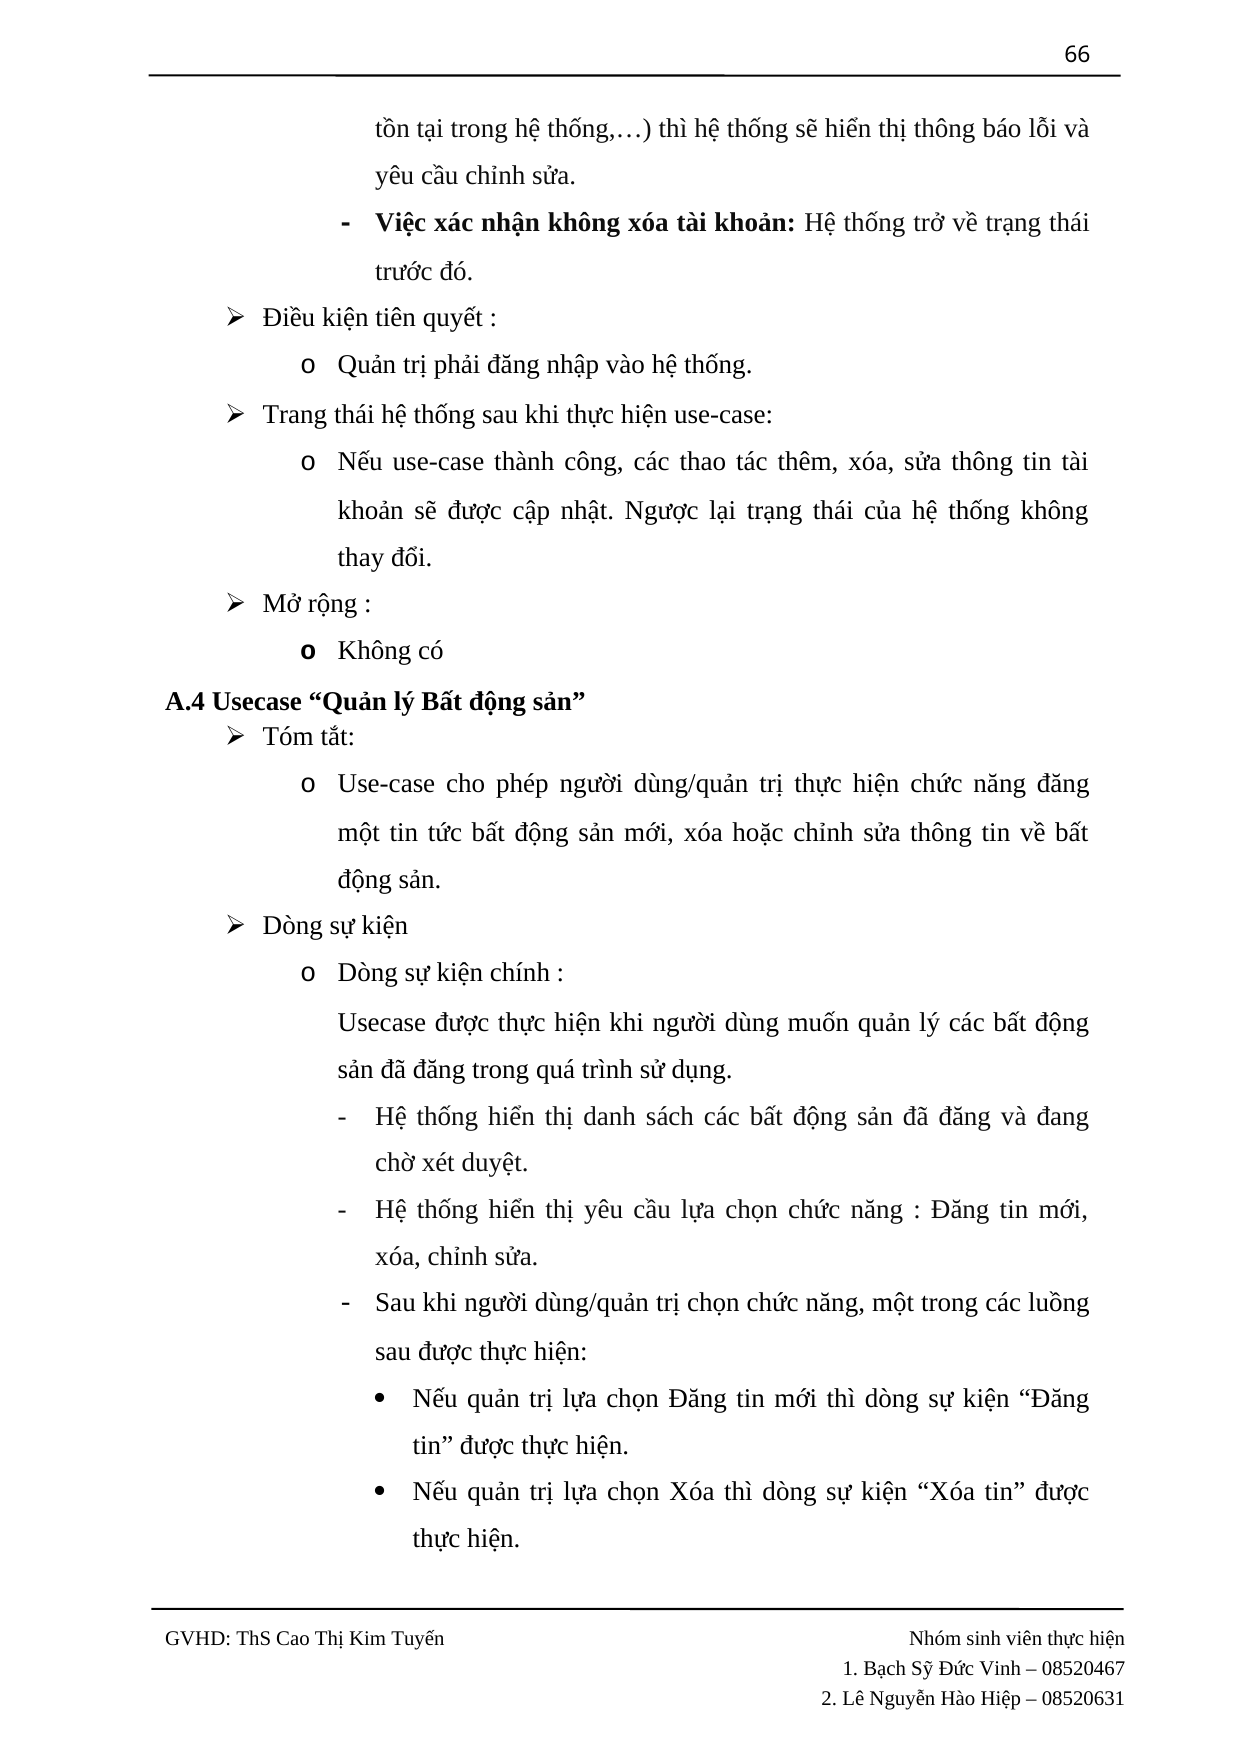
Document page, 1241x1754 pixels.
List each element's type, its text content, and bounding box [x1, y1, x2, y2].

list Nếu quản trị lựa chọn Đăng tin mới thì dòng sự kiện “Đăng tin” được thực hiện. [375, 1382, 1090, 1460]
list Sau khi người dùng/quản trị chọn chức năng, một trong các luồng sau được thực hiện: [337, 1286, 1090, 1367]
list Trang thái hệ thống sau khi thực hiện use-case: [225, 398, 1090, 430]
list Mở rộng : [225, 588, 1090, 619]
list Dòng sự kiện [225, 909, 1090, 941]
list Nếu quản trị lựa chọn Xóa thì dòng sự kiện “Xóa tin” được thực hiện. [375, 1476, 1090, 1553]
list Quản trị phải đăng nhập vào hệ thống. [300, 348, 1090, 382]
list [337, 112, 1090, 190]
list Hệ thống hiển thị danh sách các bất động sản đã đăng và đang chờ xét duyệt. [337, 1100, 1090, 1178]
list Use-case cho phép người dùng/quản trị thực hiện chức năng đăng một tin tức bất động sản mới, xóa hoặc chỉnh sửa thông tin về bất động sản. [300, 767, 1090, 894]
text A.4 Usecase “Quản lý Bất động sản” [165, 684, 1090, 716]
list Không có [300, 634, 1090, 668]
list Nếu use-case thành công, các thao tác thêm, xóa, sửa thông tin tài khoản sẽ được cập nhật. Ngược lại trạng thái của hệ thống không thay đổi. [300, 445, 1090, 572]
list Điều kiện tiên quyết : [225, 301, 1090, 333]
list Việc xác nhận không xóa tài khoản: Hệ thống trở về trạng thái trước đó. [337, 206, 1090, 286]
list Dòng sự kiện chính : [300, 956, 1090, 990]
list Tóm tắt: [225, 720, 1090, 752]
list Hệ thống hiển thị yêu cầu lựa chọn chức năng : Đăng tin mới, xóa, chỉnh sửa. [337, 1193, 1090, 1271]
text Usecase được thực hiện khi người dùng muốn quản lý các bất động sản đã đăng trong quá trình sử dụng. [337, 1006, 1090, 1084]
